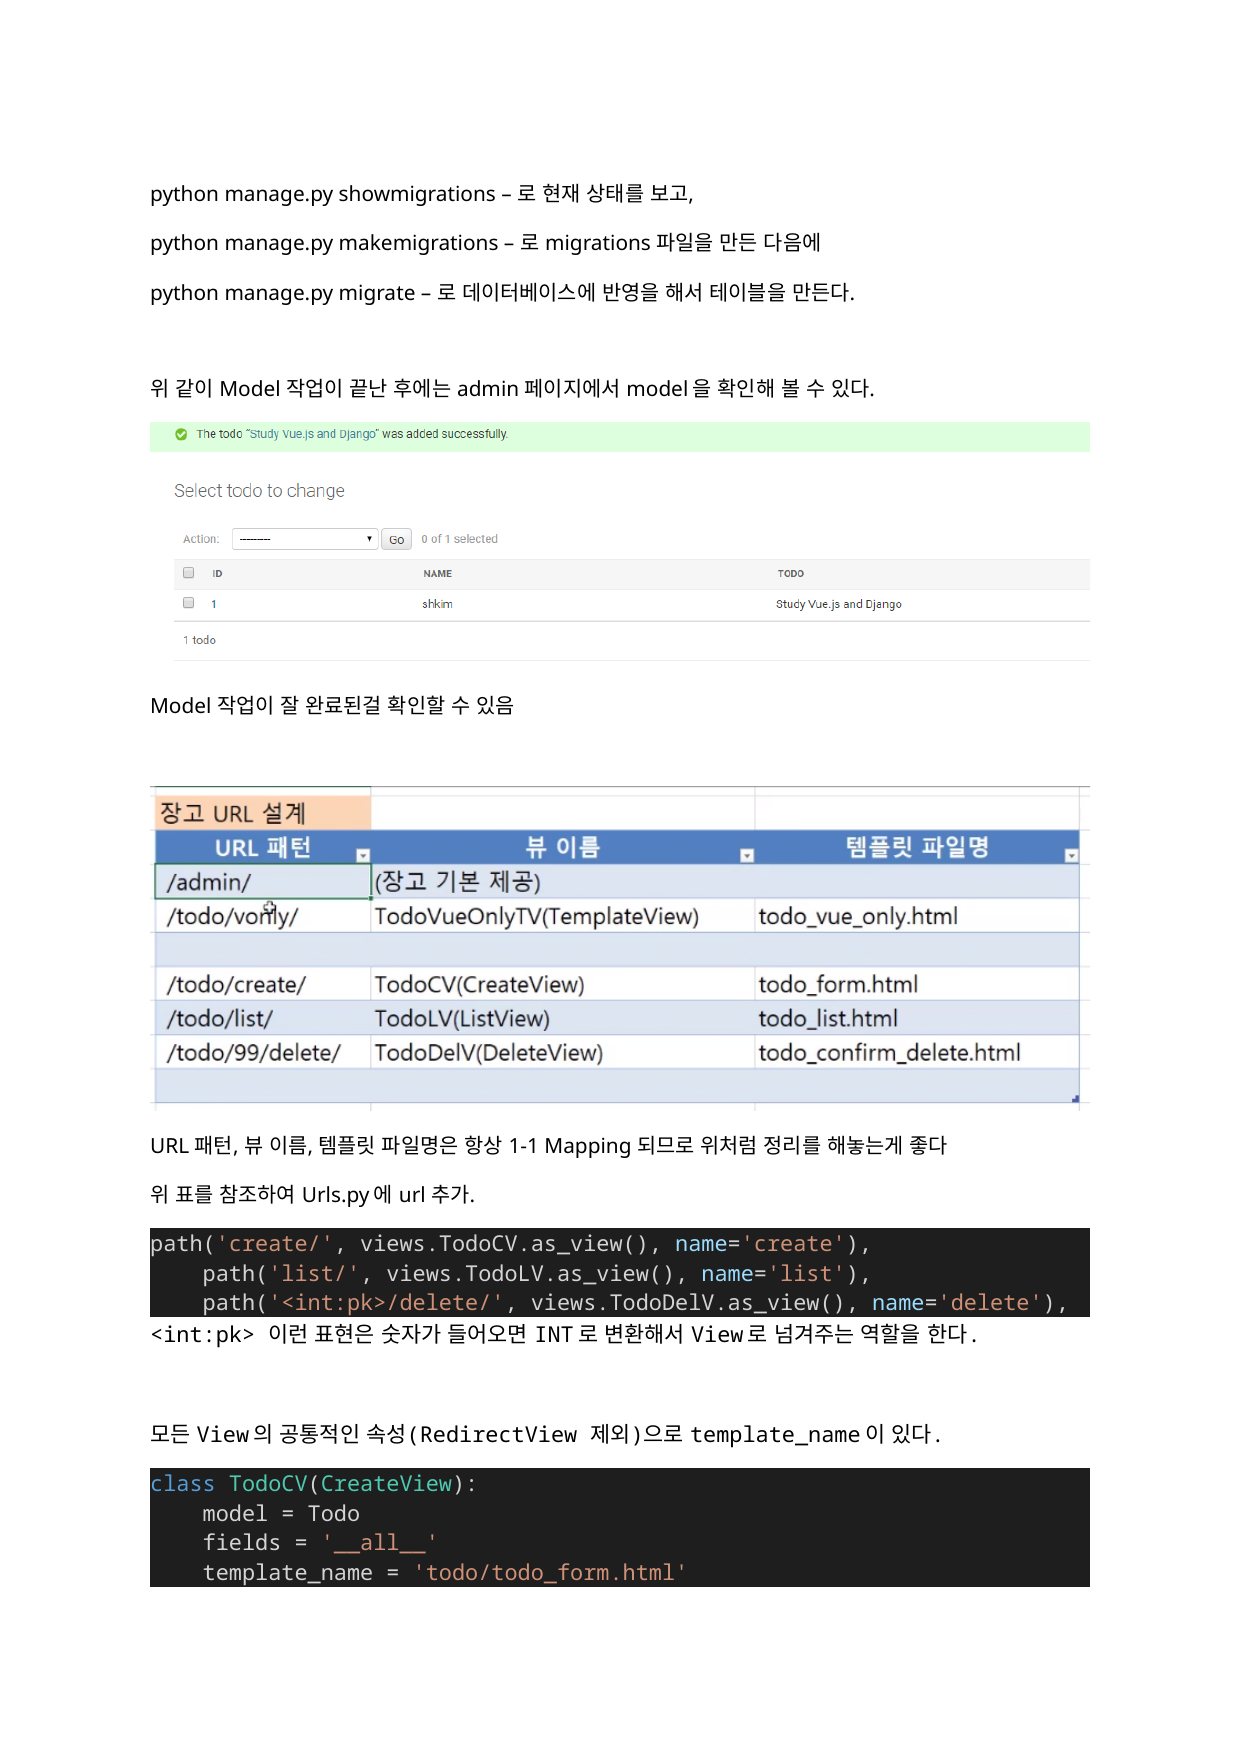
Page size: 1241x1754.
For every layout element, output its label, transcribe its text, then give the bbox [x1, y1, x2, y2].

text 모든 View의 공통적인 속성(RedirectView 제외)으로 template_name이 있다. [150, 1417, 1090, 1448]
text Model 작업이 잘 완료된걸 확인할 수 있음 [150, 689, 1090, 720]
text python manage.py showmigrations – 로 현재 상태를 보고, [150, 177, 1090, 207]
picture [150, 422, 1091, 671]
text template_name = 'todo/todo_form.html' [150, 1557, 1090, 1587]
text python manage.py makemigrations – 로 migrations 파일을 만든 다음에 [150, 227, 1090, 257]
picture [150, 786, 1091, 1111]
text fields = '__all__' [150, 1527, 1090, 1557]
text path('list/', views.TodoLV.as_view(), name='list'), [150, 1257, 1090, 1287]
text 위 같이 Model 작업이 끝난 후에는 admin 페이지에서 model을 확인해 볼 수 있다. [150, 373, 1090, 403]
text <int:pk> 이런 표현은 숫자가 들어오면 INT로 변환해서 View로 넘겨주는 역할을 한다. [150, 1317, 1090, 1349]
text python manage.py migrate – 로 데이터베이스에 반영을 해서 테이블을 만든다. [150, 276, 1090, 306]
text 위 표를 참조하여 Urls.py에 url 추가. [150, 1178, 1090, 1209]
text URL 패턴, 뷰 이름, 템플릿 파일명은 항상 1-1 Mapping 되므로 위처럼 정리를 해놓는게 좋다 [150, 1129, 1090, 1159]
text model = Todo [150, 1497, 1090, 1527]
text path('create/', views.TodoCV.as_view(), name='create'), [150, 1228, 1090, 1257]
text class TodoCV(CreateView): [150, 1468, 1090, 1497]
text path('<int:pk>/delete/', views.TodoDelV.as_view(), name='delete'), [150, 1287, 1090, 1317]
